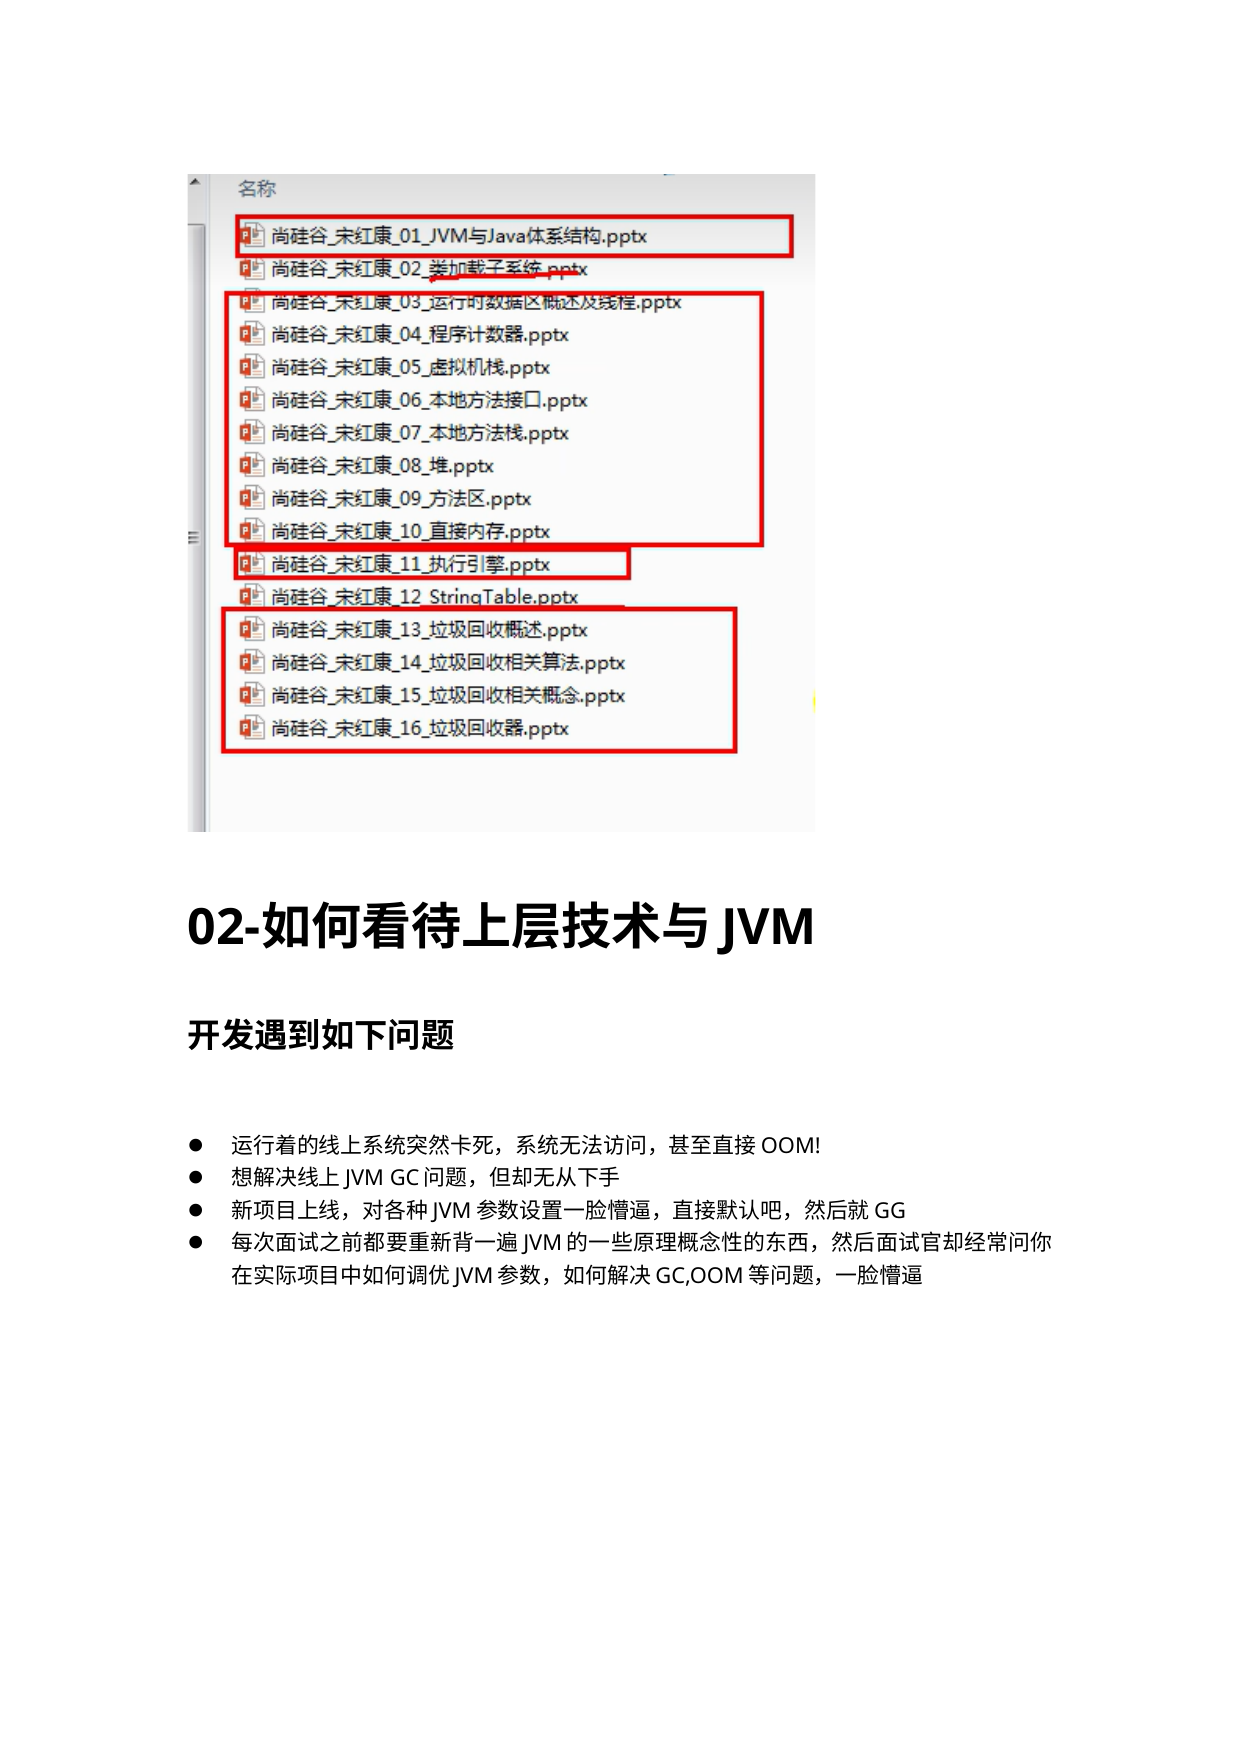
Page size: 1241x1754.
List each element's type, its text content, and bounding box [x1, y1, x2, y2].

list 想解决线上JVM GC问题，但却无从下手 [187, 1160, 1053, 1192]
subtitle 开发遇到如下问题 [187, 1000, 1053, 1065]
picture [187, 174, 816, 832]
list 运行着的线上系统突然卡死，系统无法访问，甚至直接OOM! [187, 1127, 1053, 1160]
list 新项目上线，对各种JVM参数设置一脸懵逼，直接默认吧，然后就GG [187, 1192, 1053, 1225]
list 每次面试之前都要重新背一遍JVM的一些原理概念性的东西，然后面试官却经常问你在实际项目中如何调优JVM参数，如何解决GC,OOM等问题，一脸懵逼 [187, 1225, 1053, 1290]
subtitle 02-如何看待上层技术与JVM [187, 874, 1053, 971]
